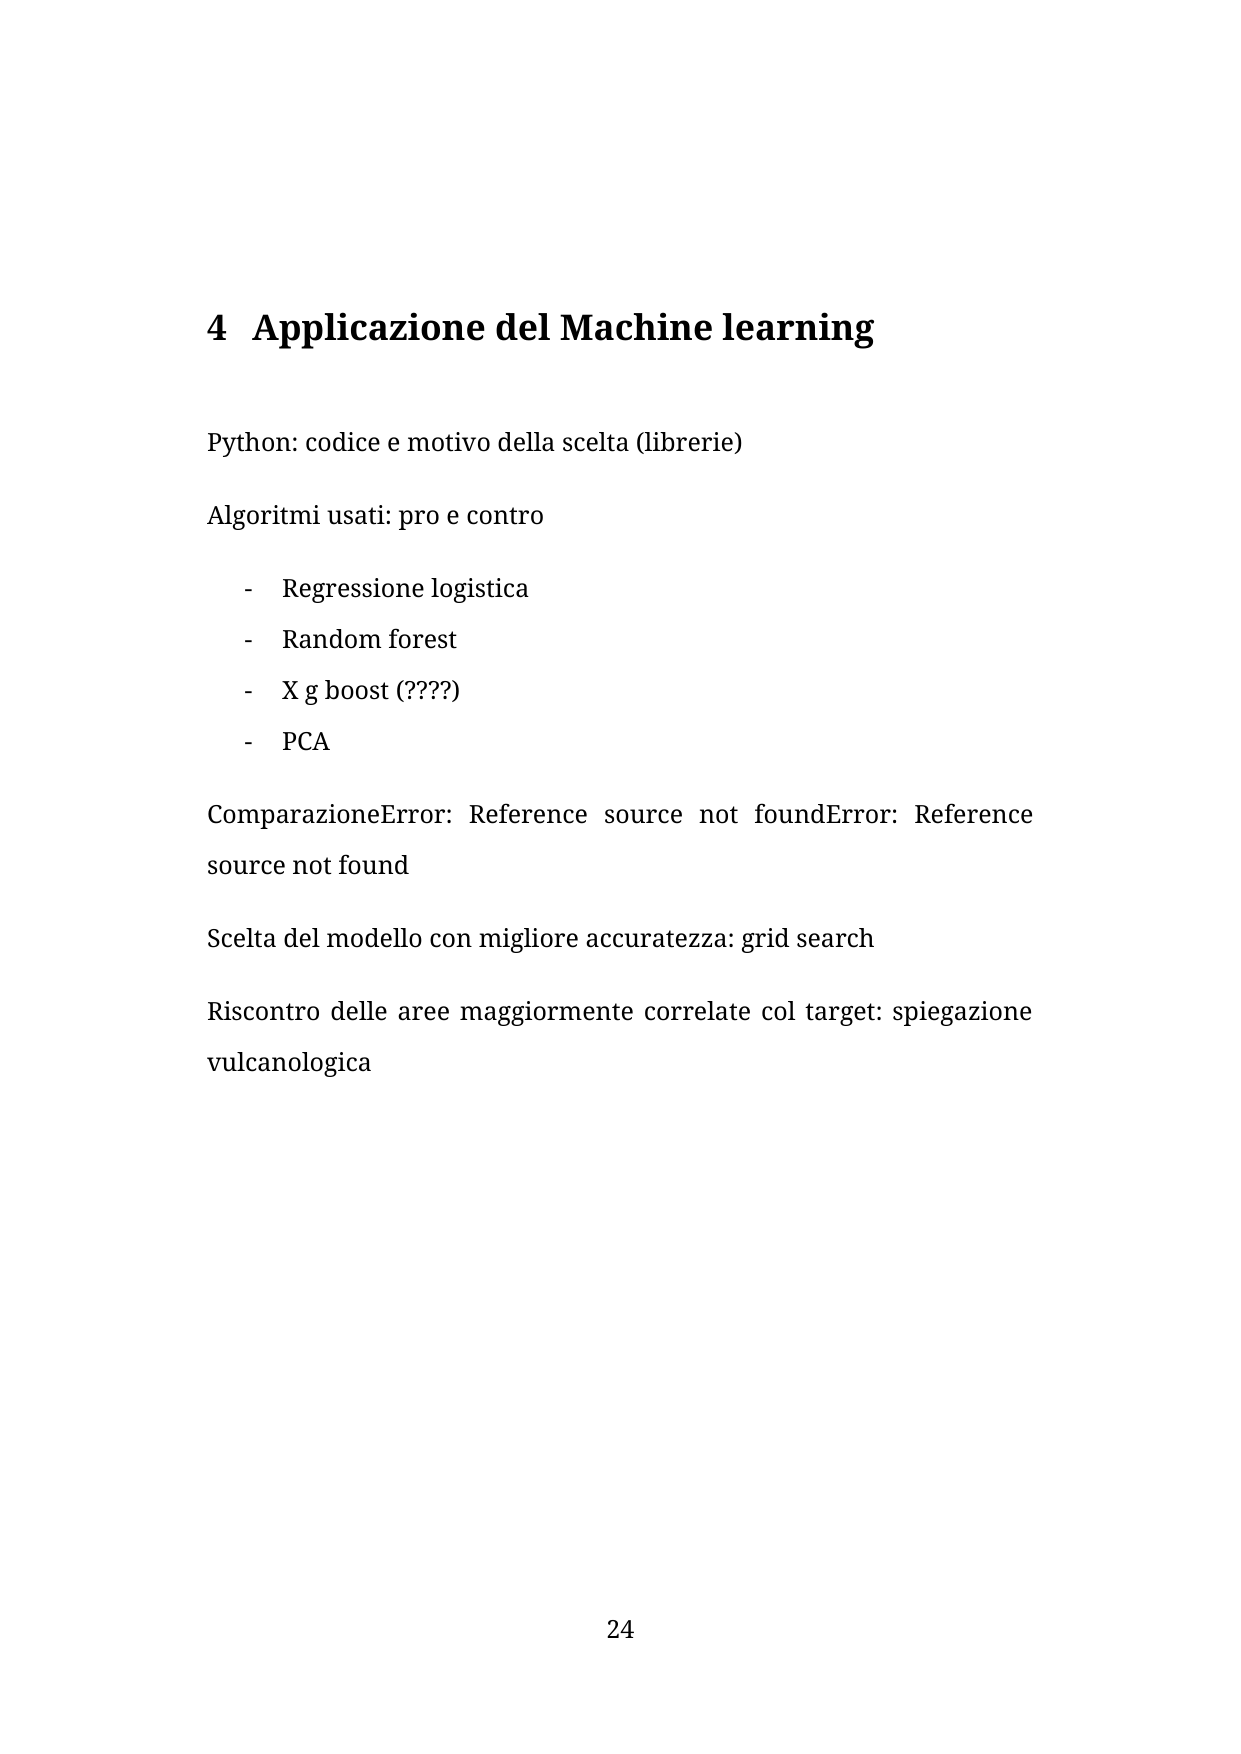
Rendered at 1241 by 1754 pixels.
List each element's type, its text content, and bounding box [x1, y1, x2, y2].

list X g boost (????) [244, 672, 1033, 706]
text Algoritmi usati: pro e contro [207, 497, 1033, 531]
text Riscontro delle aree maggiormente correlate col target: spiegazione vulcanologica [207, 993, 1033, 1078]
text Python: codice e motivo della scelta (librerie) [207, 424, 1033, 458]
text Scelta del modello con migliore accuratezza: grid search [207, 920, 1033, 954]
list PCA [244, 723, 1033, 757]
subtitle Applicazione del Machine learning [207, 302, 1033, 350]
list Random forest [244, 621, 1033, 655]
list Regressione logistica [244, 570, 1033, 604]
